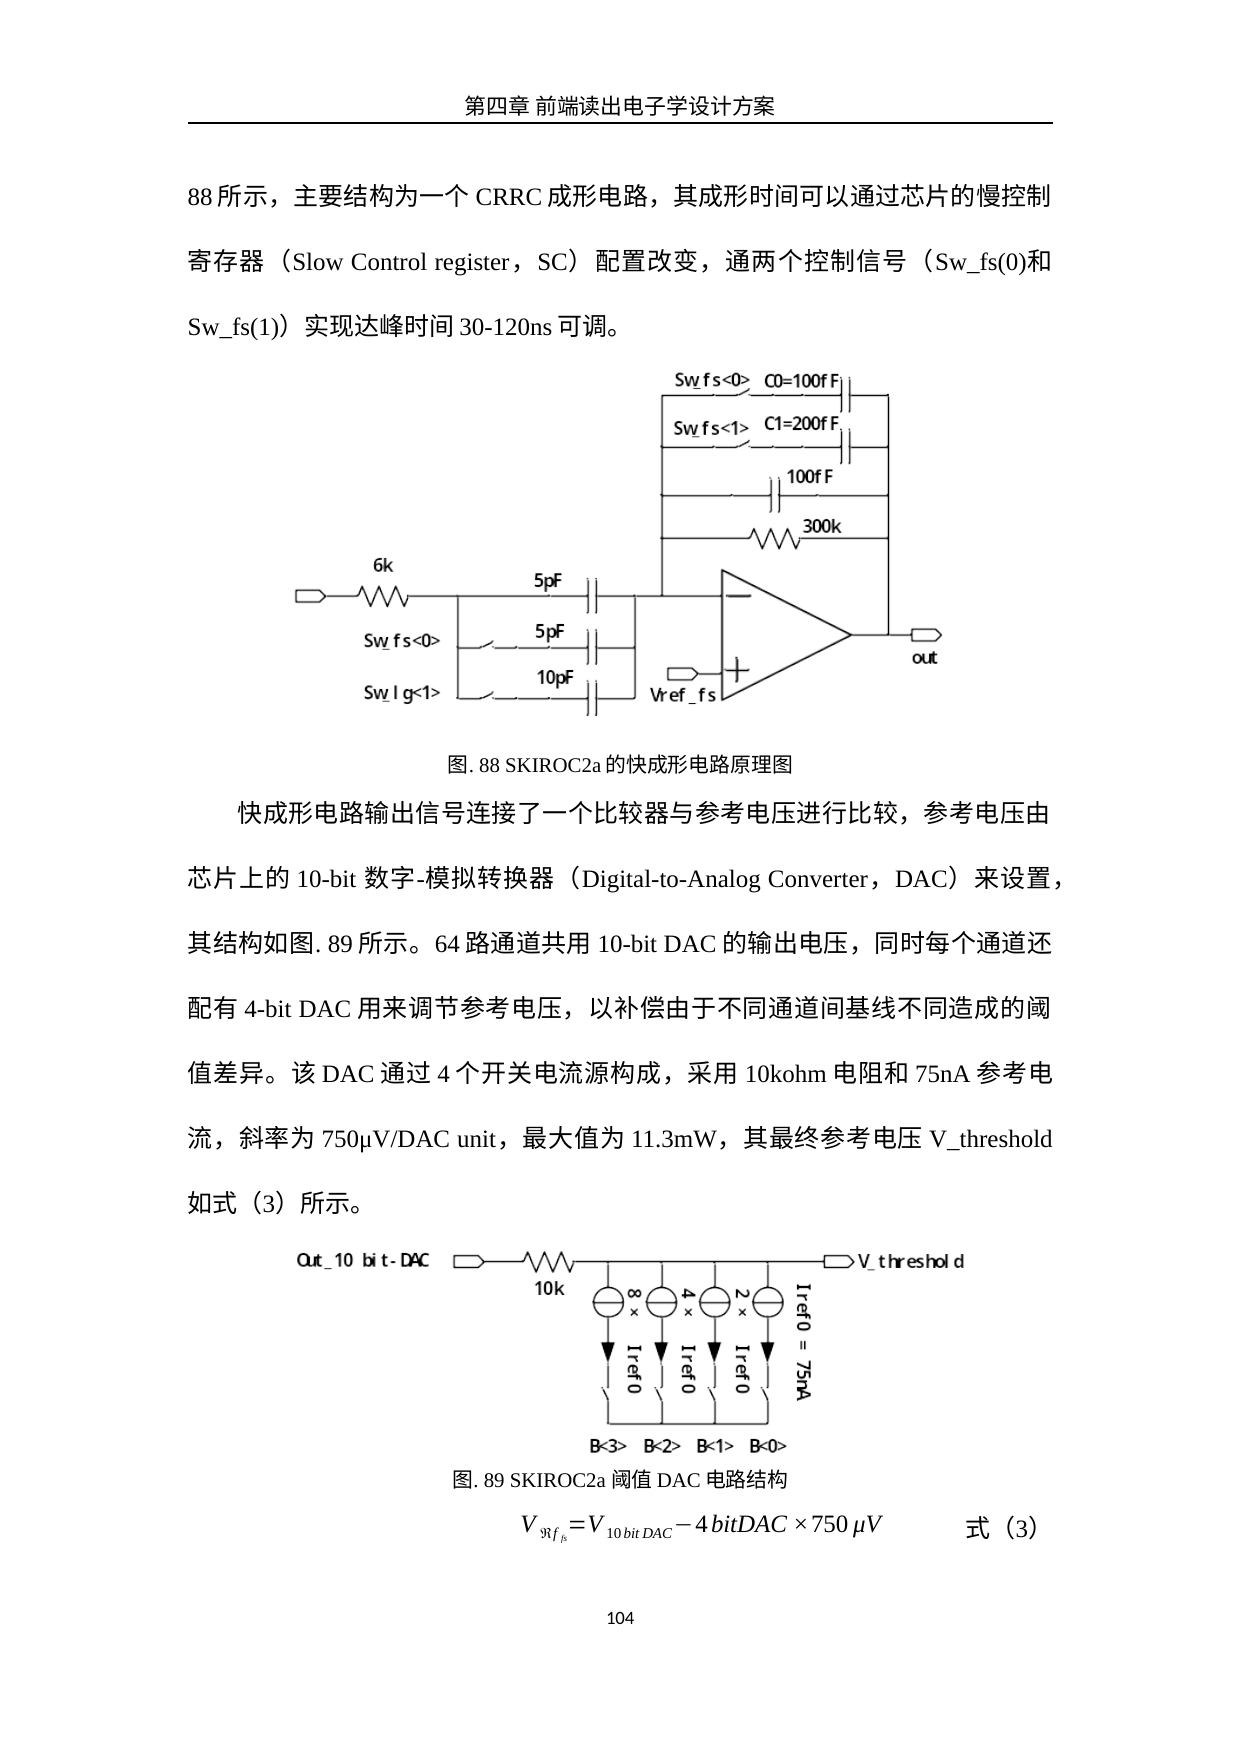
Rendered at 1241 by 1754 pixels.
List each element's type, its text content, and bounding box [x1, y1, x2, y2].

text 快成形电路输出信号连接了一个比较器与参考电压进行比较，参考电压由芯片上的10-bit 数字-模拟转换器（Digital-to-Analog Converter，DAC）来设置，其结构如图. 89所示。64路通道共用10-bit DAC的输出电压，同时每个通道还配有4-bit DAC用来调节参考电压，以补偿由于不同通道间基线不同造成的阈值差异。该DAC通过4个开关电流源构成，采用10kohm电阻和75nA参考电流，斜率为750μV/DAC unit，最大值为11.3mW，其最终参考电压V_threshold如式（3）所示。 [187, 779, 1053, 1234]
text 图. 88 SKIROC2a的快成形电路原理图 [187, 747, 1053, 779]
text 式（3） [187, 1494, 1053, 1559]
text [187, 162, 1053, 357]
text 图. 89 SKIROC2a 阈值DAC电路结构 [187, 1462, 1053, 1494]
